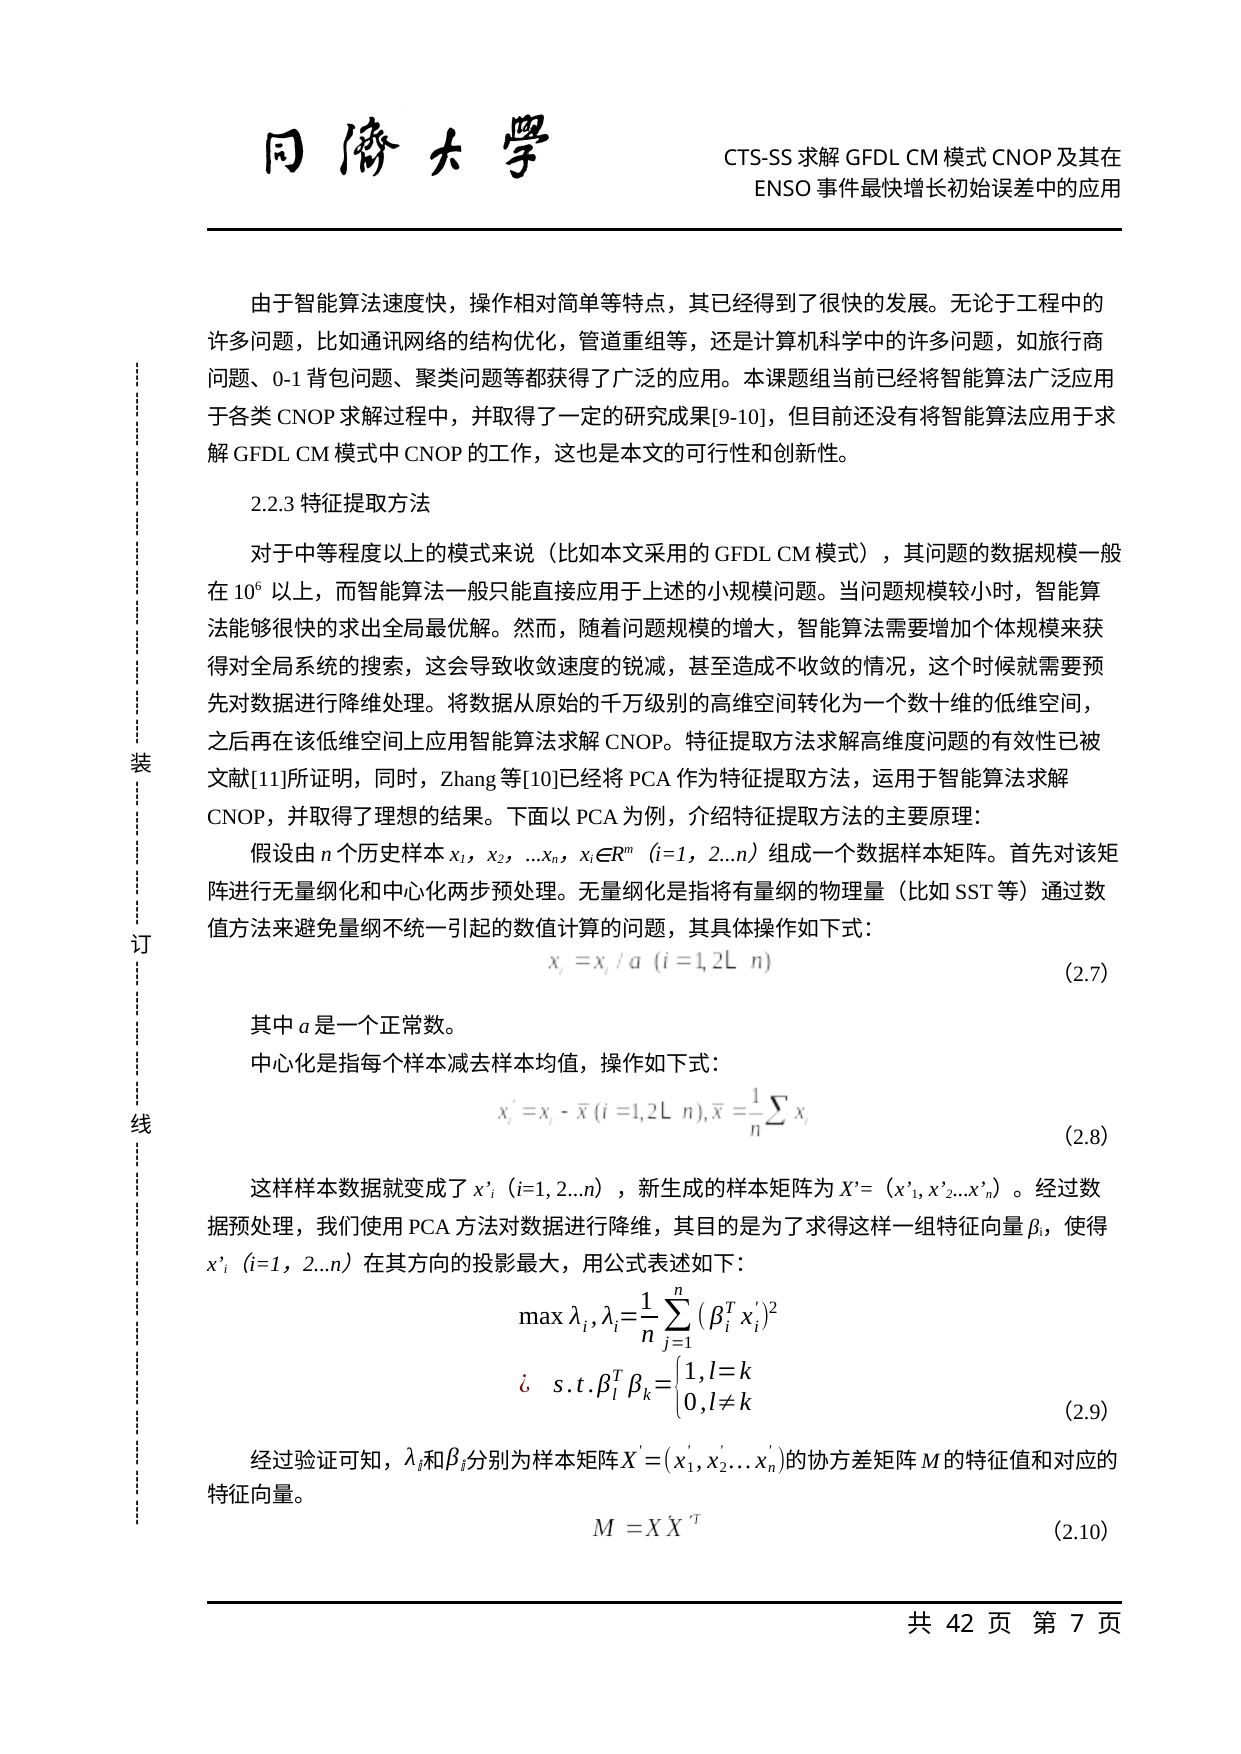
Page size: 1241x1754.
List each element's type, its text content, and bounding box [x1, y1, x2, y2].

text 由于智能算法速度快，操作相对简单等特点，其已经得到了很快的发展。无论于工程中的许多问题，比如通讯网络的结构优化，管道重组等，还是计算机科学中的许多问题，如旅行商问题、0-1背包问题、聚类问题等都获得了广泛的应用。本课题组当前已经将智能算法广泛应用于各类CNOP求解过程中，并取得了一定的研究成果[9-10]，但目前还没有将智能算法应用于求解GFDL CM模式中CNOP的工作，这也是本文的可行性和创新性。 [207, 282, 1122, 469]
text （2.8） [207, 1079, 1122, 1151]
text 其中a是一个正常数。 [207, 1004, 1122, 1041]
subtitle 2.2.3 特征提取方法 [207, 482, 1122, 519]
text 假设由n个历史样本x1，x2，...xn，xi∈Rm（i=1，2...n）组成一个数据样本矩阵。首先对该矩阵进行无量纲化和中心化两步预处理。无量纲化是指将有量纲的物理量（比如SST等）通过数值方法来避免量纲不统一引起的数值计算的问题，其具体操作如下式： [207, 832, 1122, 944]
text 中心化是指每个样本减去样本均值，操作如下式： [207, 1041, 1122, 1079]
picture [244, 106, 567, 185]
text 对于中等程度以上的模式来说（比如本文采用的GFDL CM模式），其问题的数据规模一般在106 以上，而智能算法一般只能直接应用于上述的小规模问题。当问题规模较小时，智能算法能够很快的求出全局最优解。然而，随着问题规模的增大，智能算法需要增加个体规模来获得对全局系统的搜索，这会导致收敛速度的锐减，甚至造成不收敛的情况，这个时候就需要预先对数据进行降维处理。将数据从原始的千万级别的高维空间转化为一个数十维的低维空间，之后再在该低维空间上应用智能算法求解CNOP。特征提取方法求解高维度问题的有效性已被文献[11]所证明，同时，Zhang等[10]已经将PCA作为特征提取方法，运用于智能算法求解CNOP，并取得了理想的结果。下面以PCA为例，介绍特征提取方法的主要原理： [207, 532, 1122, 832]
text （2.10） [207, 1508, 1122, 1546]
text 经过验证可知，和分别为样本矩阵的协方差矩阵M的特征值和对应的特征向量。 [207, 1442, 1122, 1508]
text （2.9） [207, 1279, 1122, 1426]
text 这样样本数据就变成了x’i（i=1, 2...n），新生成的样本矩阵为X’=（x’1, x’2...x’n）。经过数据预处理，我们使用PCA方法对数据进行降维，其目的是为了求得这样一组特征向量βi，使得x’i（i=1，2...n）在其方向的投影最大，用公式表述如下： [207, 1167, 1122, 1279]
text （2.7） [207, 944, 1122, 988]
